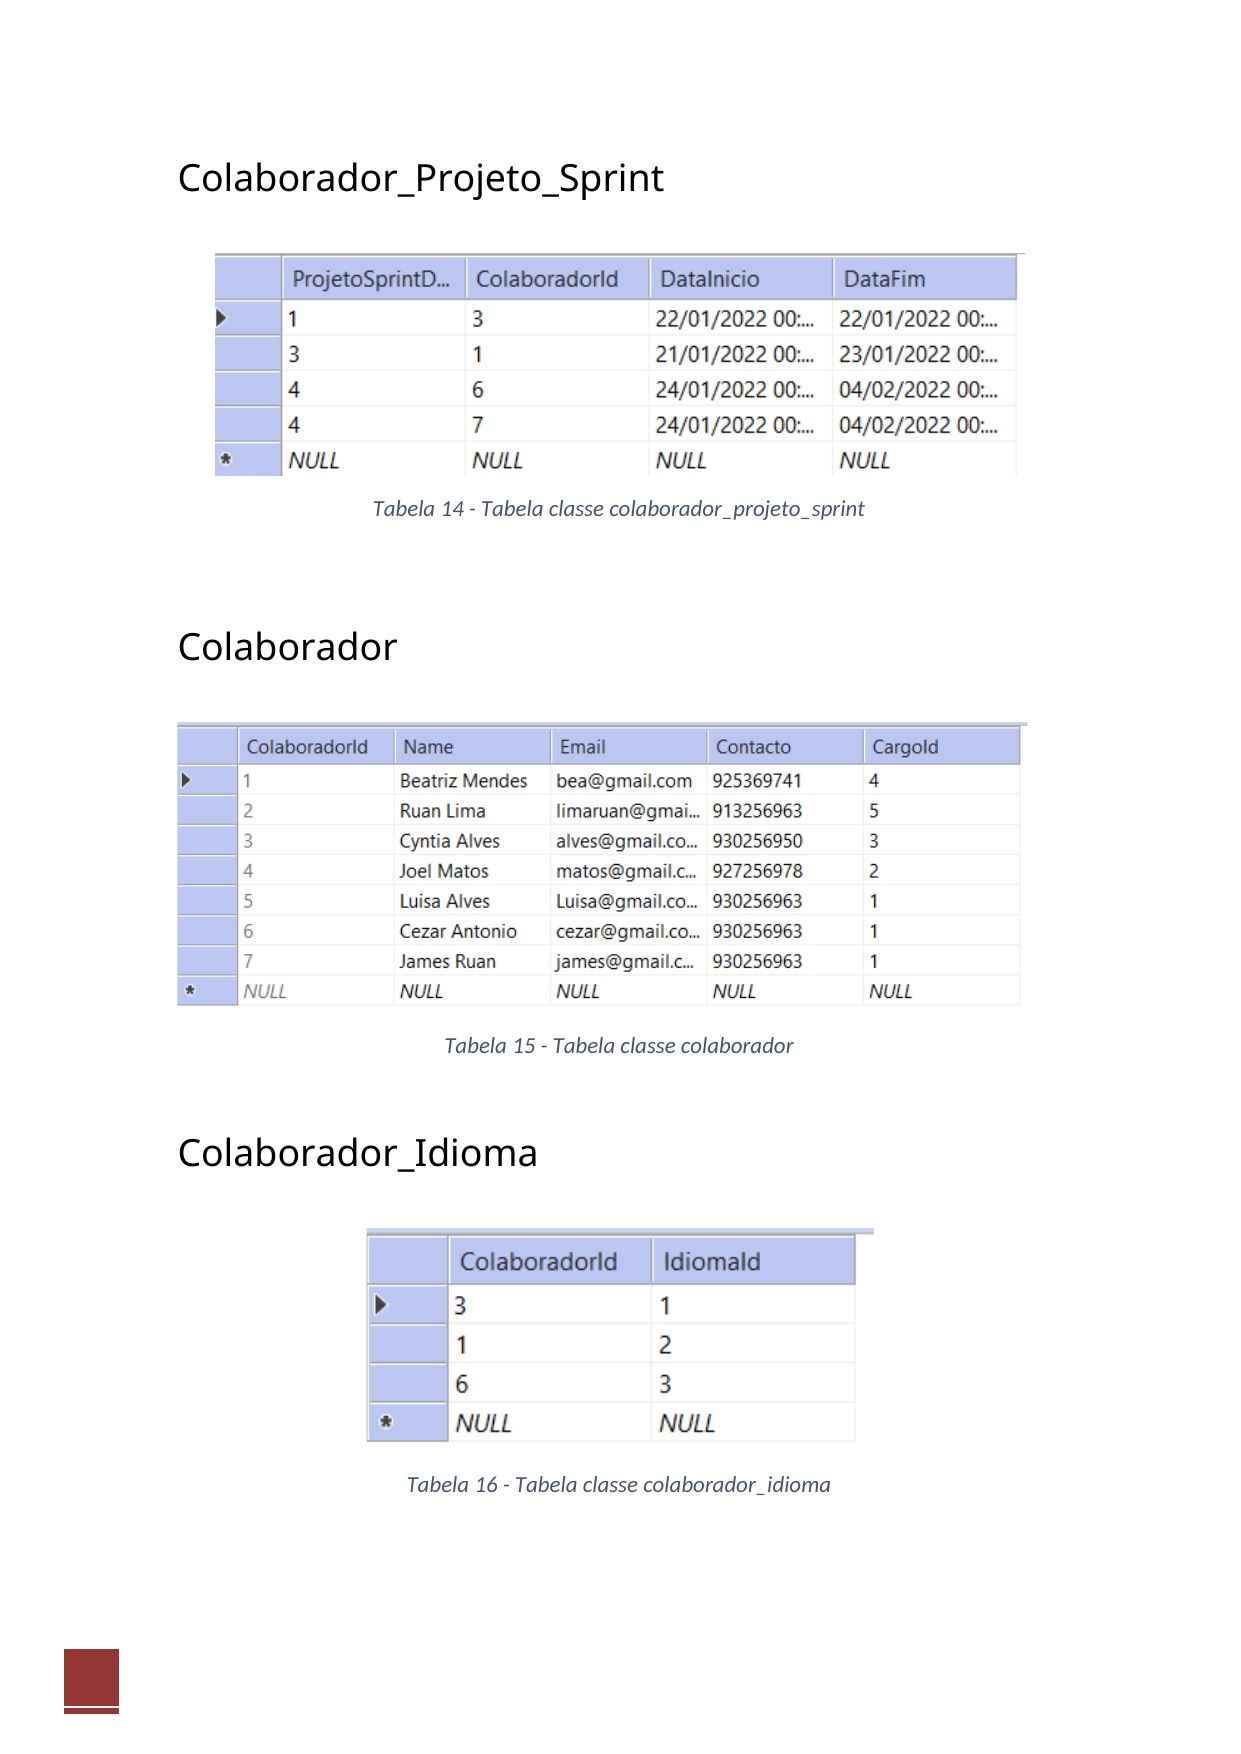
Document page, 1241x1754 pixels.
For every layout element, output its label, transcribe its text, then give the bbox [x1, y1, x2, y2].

subtitle Colaborador_Idioma [177, 1127, 1063, 1178]
subtitle Colaborador_Projeto_Sprint [177, 152, 1063, 203]
text Tabela 15 - Tabela classe colaborador [177, 1031, 1063, 1059]
picture [215, 253, 1026, 476]
text Tabela 14 - Tabela classe colaborador_projeto_sprint [177, 494, 1063, 522]
subtitle Colaborador [177, 620, 1063, 671]
picture [366, 1228, 874, 1452]
text Tabela 16 - Tabela classe colaborador_idioma [177, 1470, 1063, 1498]
picture [177, 722, 1028, 1012]
